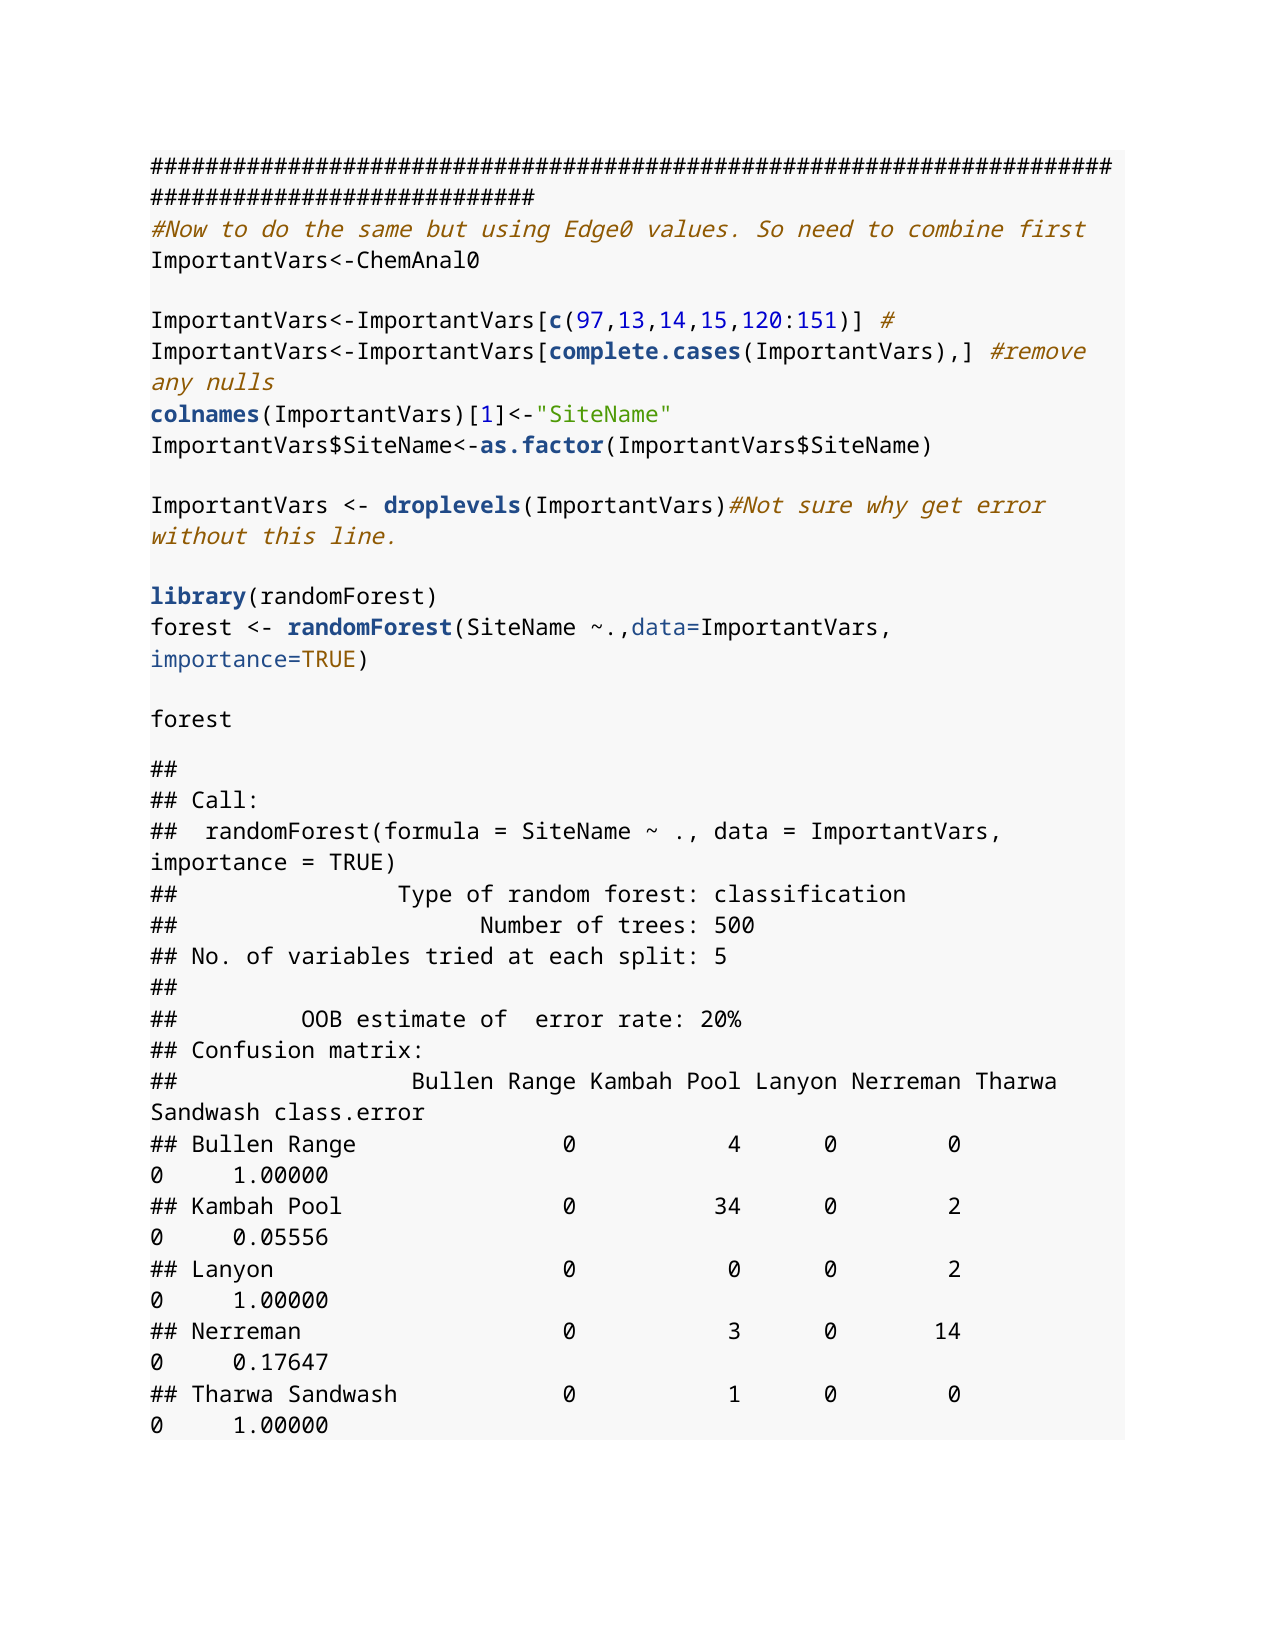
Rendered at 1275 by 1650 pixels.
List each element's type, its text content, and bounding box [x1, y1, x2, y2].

text ## ## Call: ## randomForest(formula = SiteName ~ ., data = ImportantVars, importance = TRUE) ## Type of random forest: classification ## Number of trees: 500 ## No. of variables tried at each split: 5 ## ## OOB estimate of error rate: 20% ## Confusion matrix: ## Bullen Range Kambah Pool Lanyon Nerreman Tharwa Sandwash class.error ## Bullen Range 0 4 0 0 0 1.00000 ## Kambah Pool 0 34 0 2 0 0.05556 ## Lanyon 0 0 0 2 0 1.00000 ## Nerreman 0 3 0 14 0 0.17647 ## Tharwa Sandwash 0 1 0 0 0 1.00000 [150, 752, 1125, 1440]
text ################################################################################################## #Now to do the same but using Edge0 values. So need to combine first ImportantVars<-ChemAnal0 ImportantVars<-ImportantVars[c(97,13,14,15,120:151)] # ImportantVars<-ImportantVars[complete.cases(ImportantVars),] #remove any nulls colnames(ImportantVars)[1]<-"SiteName" ImportantVars$SiteName<-as.factor(ImportantVars$SiteName) ImportantVars <- droplevels(ImportantVars)#Not sure why get error without this line. library(randomForest) forest <- randomForest(SiteName ~.,data=ImportantVars, importance=TRUE) forest [150, 150, 1125, 734]
